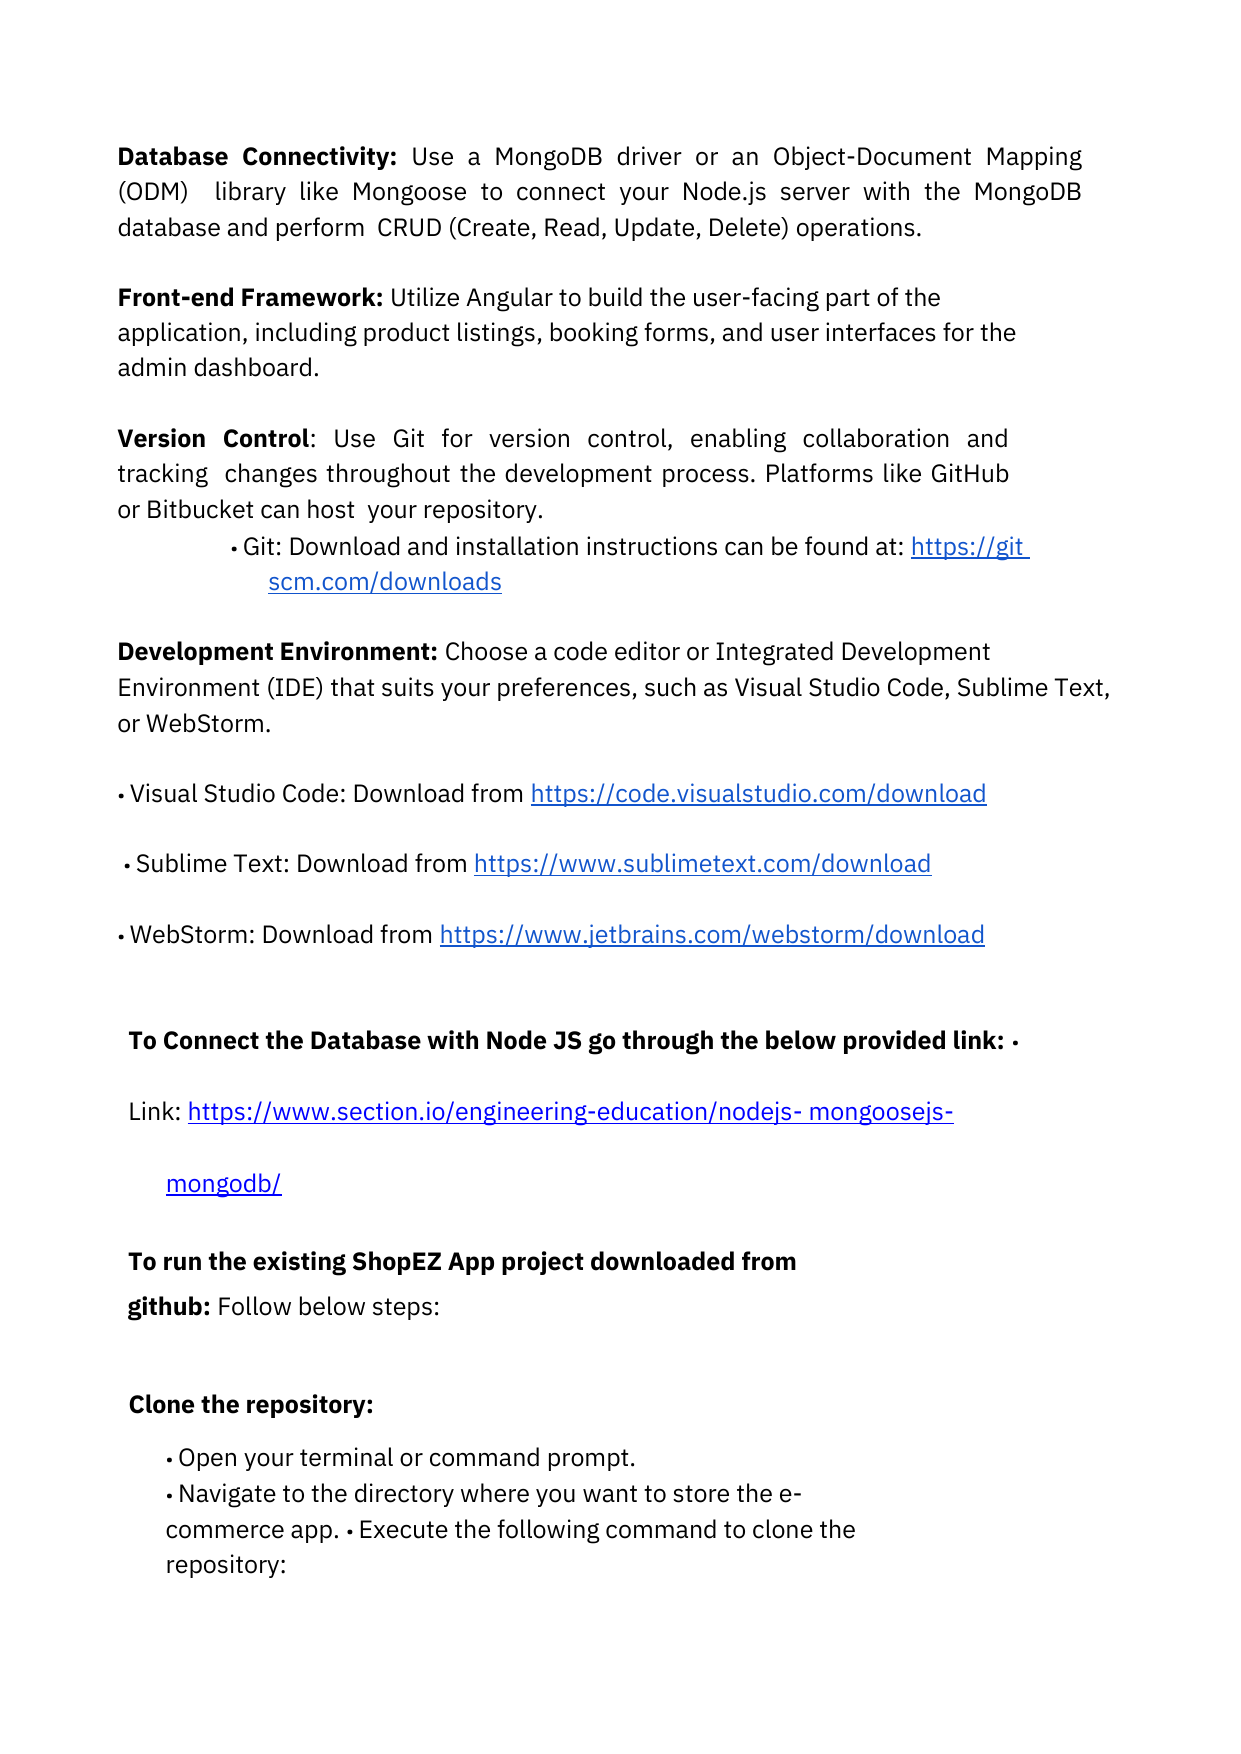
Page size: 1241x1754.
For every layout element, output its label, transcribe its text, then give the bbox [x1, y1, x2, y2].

text To Connect the Database with Node JS go through the below provided link: • [128, 1023, 1024, 1056]
text Clone the repository: [128, 1388, 1143, 1420]
text • Sublime Text: Download from https://www.sublimetext.com/download [117, 847, 1125, 880]
text To run the existing ShopEZ App project downloaded from github: Follow below steps: [127, 1245, 836, 1322]
text Link: https://www.section.io/engineering-education/nodejs- mongoosejs-mongodb/ [128, 1095, 1024, 1199]
text • Git: Download and installation instructions can be found at: https://git scm.com/downloads [230, 530, 1124, 598]
text • Navigate to the directory where you want to store the e-commerce app. • Execute the following command to clone the repository: [165, 1477, 901, 1581]
text Front-end Framework: Utilize Angular to build the user-facing part of the application, including product listings, booking forms, and user interfaces for the admin dashboard. [117, 281, 1053, 383]
text • WebStorm: Download from https://www.jetbrains.com/webstorm/download [117, 917, 1125, 950]
text Version Control: Use Git for version control, enabling collaboration and tracking changes throughout the development process. Platforms like GitHub or Bitbucket can host your repository. [117, 421, 1010, 525]
text • Open your terminal or command prompt. [165, 1441, 1143, 1473]
text Development Environment: Choose a code editor or Integrated Development Environment (IDE) that suits your preferences, such as Visual Studio Code, Sublime Text, or WebStorm. [117, 635, 1125, 739]
text Database Connectivity: Use a MongoDB driver or an Object-Document Mapping (ODM) library like Mongoose to connect your Node.js server with the MongoDB database and perform CRUD (Create, Read, Update, Delete) operations. [117, 139, 1082, 243]
text • Visual Studio Code: Download from https://code.visualstudio.com/download [117, 777, 1125, 809]
